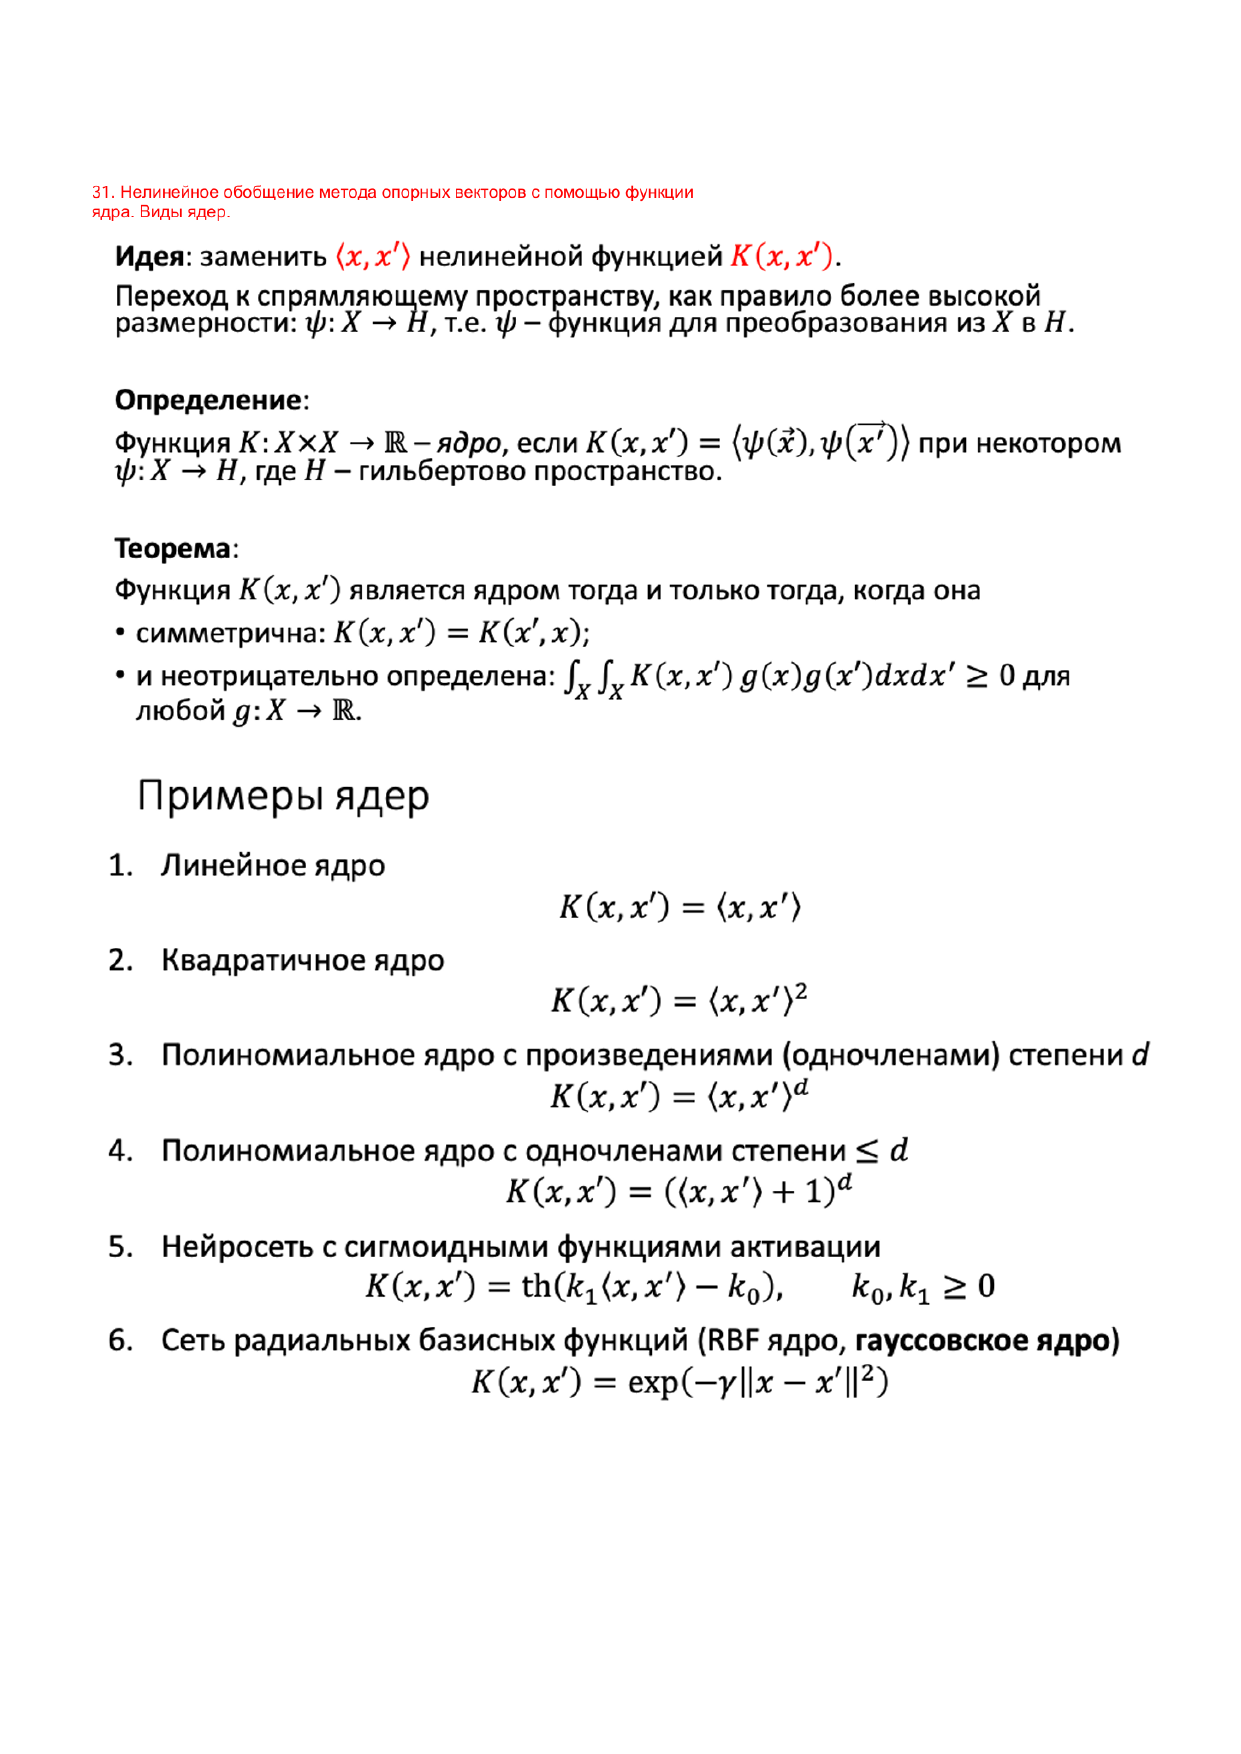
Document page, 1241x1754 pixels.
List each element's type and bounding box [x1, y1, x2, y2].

picture [88, 175, 1152, 1419]
